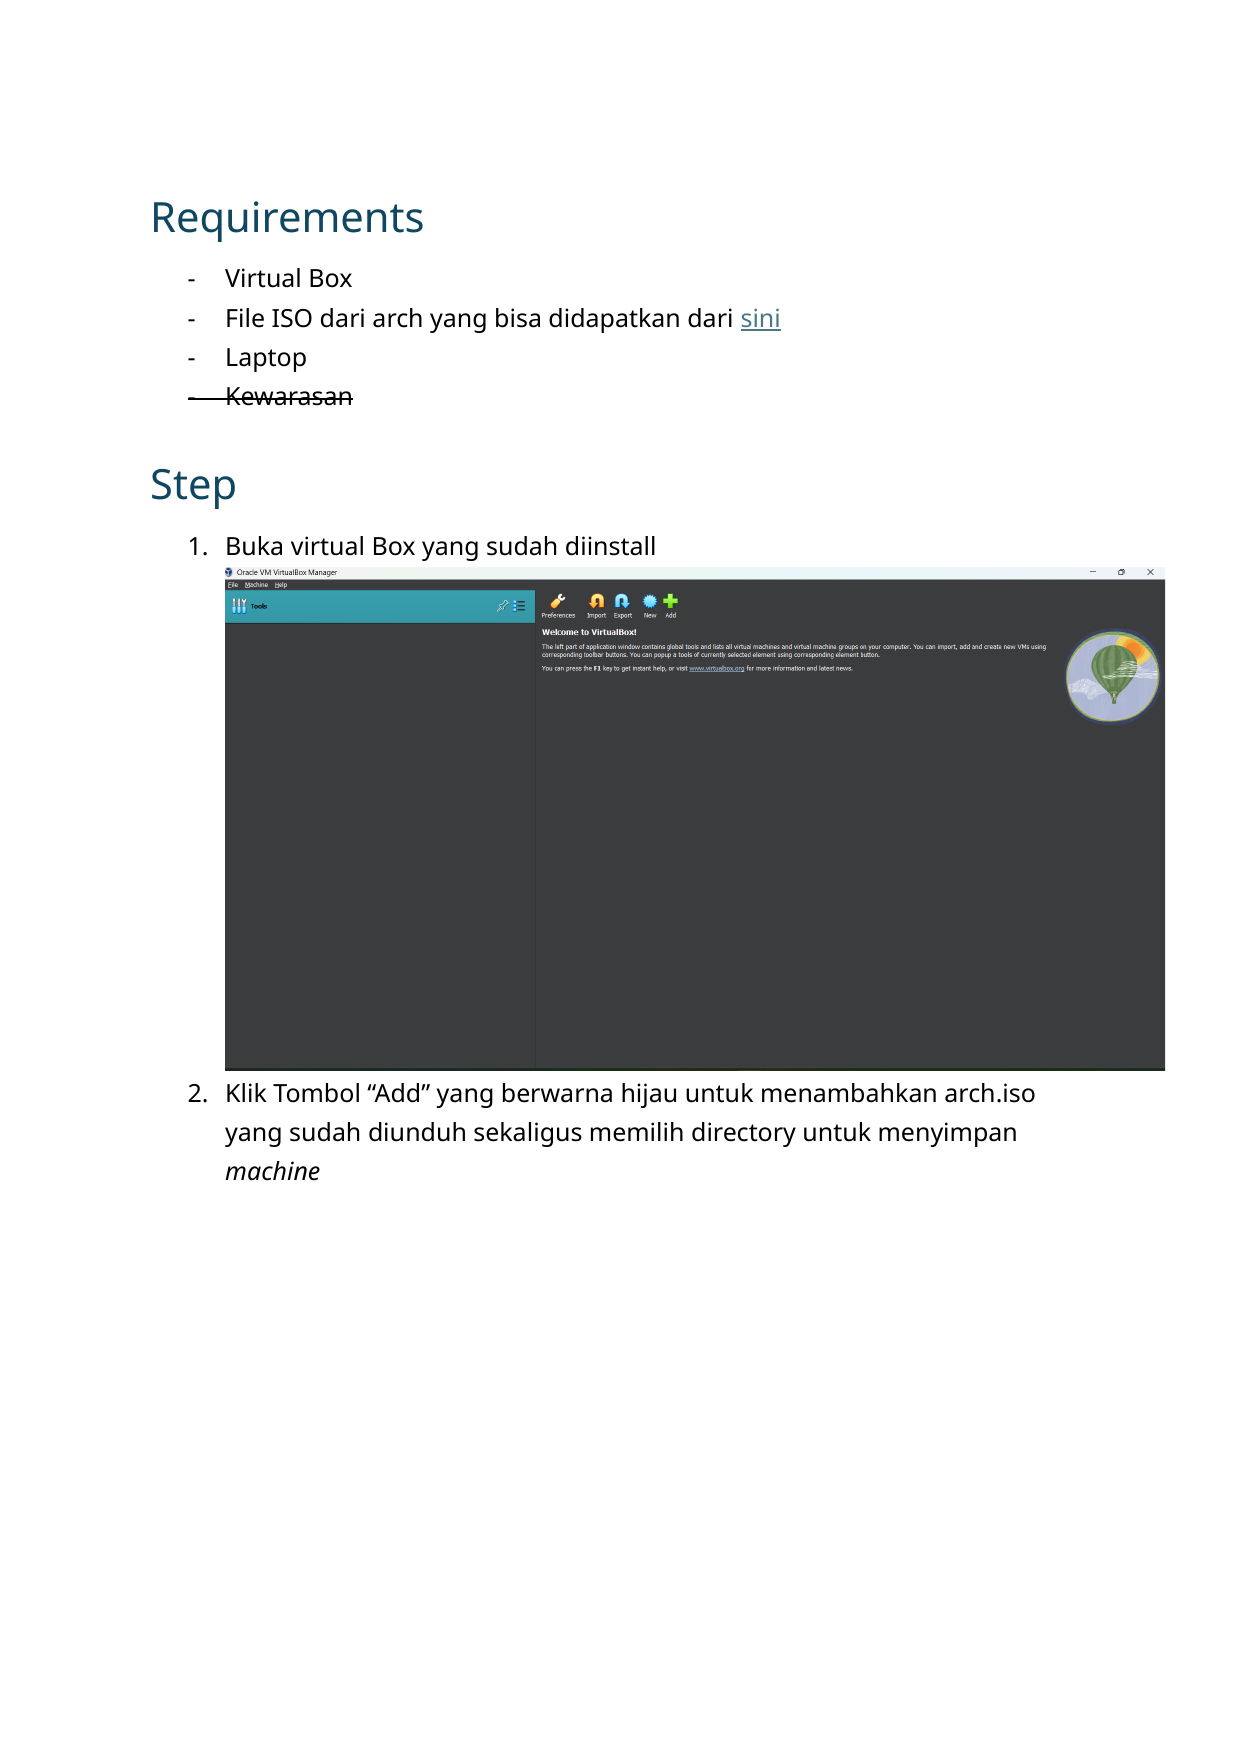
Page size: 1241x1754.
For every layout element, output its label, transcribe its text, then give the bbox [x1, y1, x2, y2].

list Klik Tombol “Add” yang berwarna hijau untuk menambahkan arch.iso yang sudah diunduh sekaligus memilih directory untuk menyimpan machine [187, 1076, 1090, 1188]
list Buka virtual Box yang sudah diinstall [187, 529, 1090, 563]
list Virtual Box [187, 261, 1090, 295]
picture [225, 567, 1166, 1071]
subtitle Requirements [150, 187, 1090, 244]
subtitle Step [150, 455, 1090, 512]
list Laptop [187, 339, 1090, 373]
list Kewarasan [187, 378, 1090, 413]
list File ISO dari arch yang bisa didapatkan dari sini [187, 300, 1090, 334]
